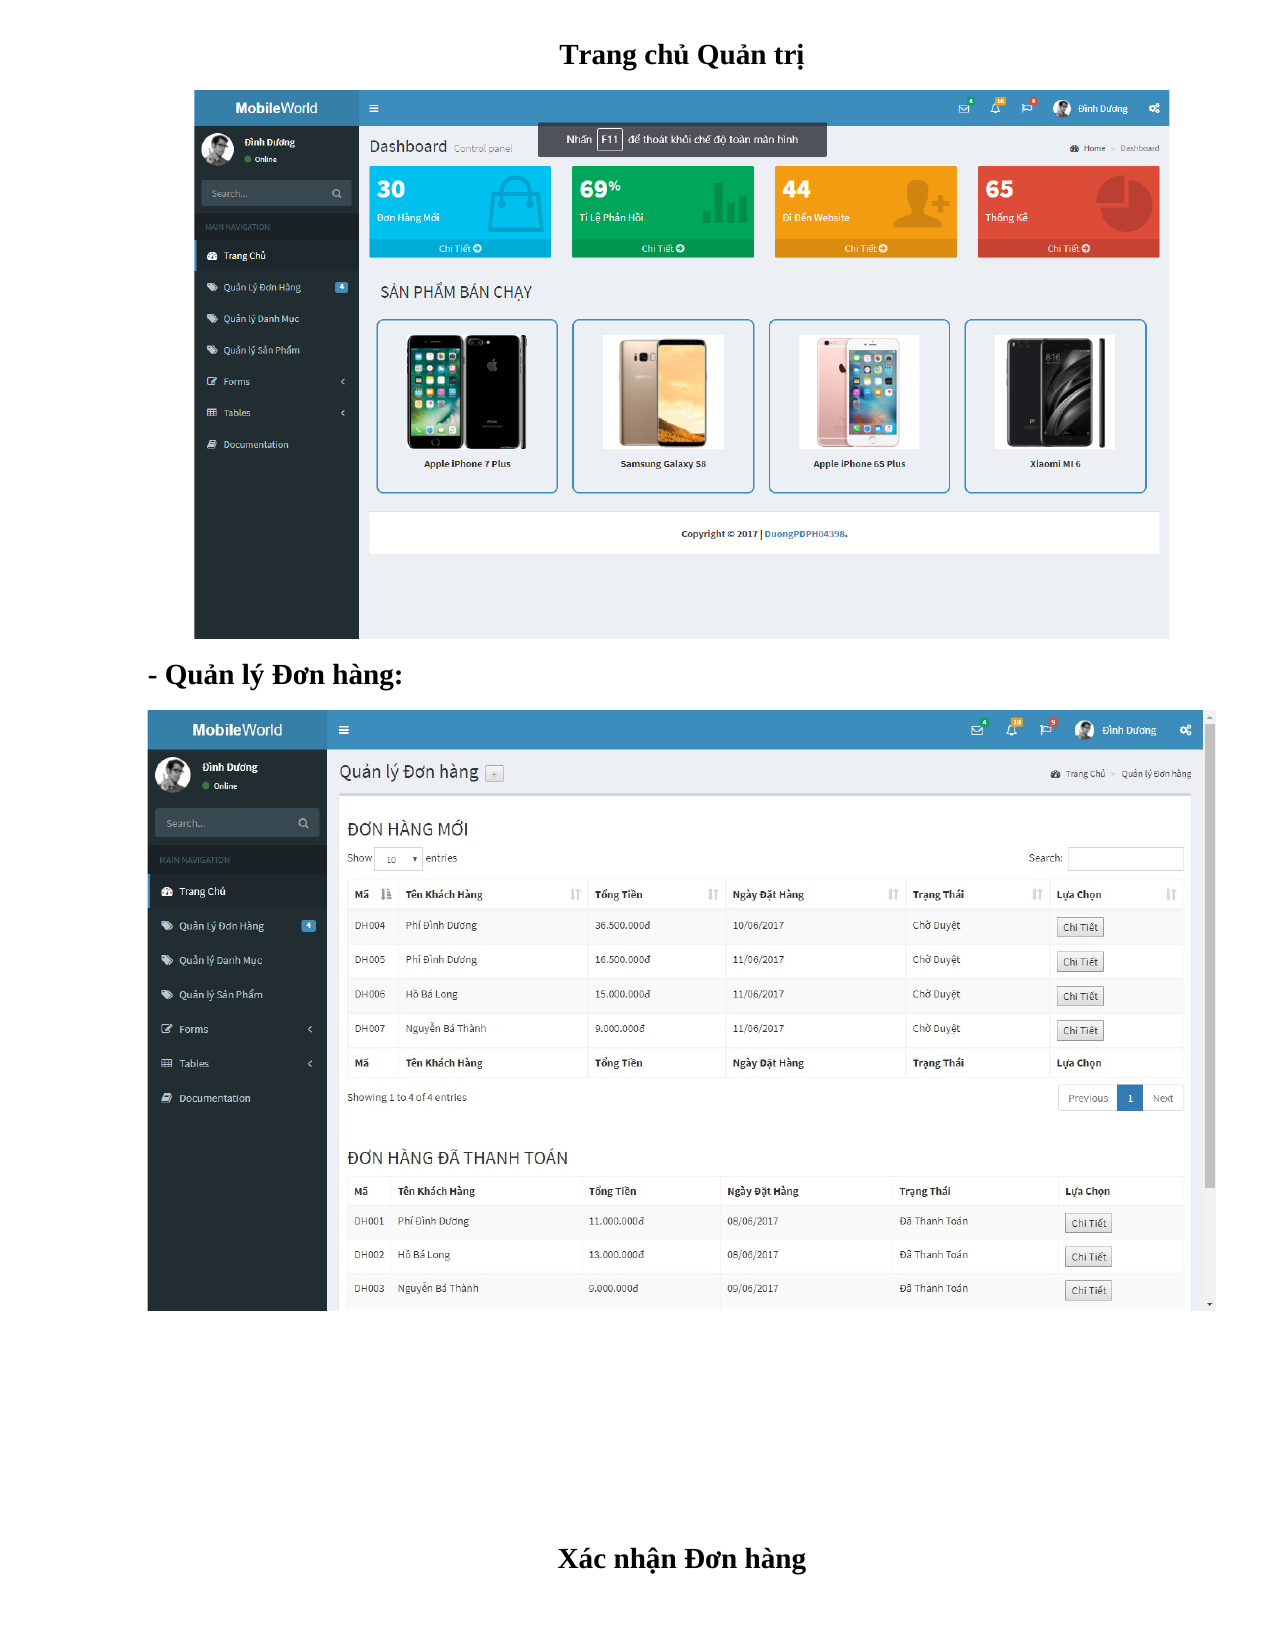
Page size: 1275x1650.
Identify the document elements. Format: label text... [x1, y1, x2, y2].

picture [194, 90, 1170, 639]
text - Quản lý Đơn hàng: [148, 657, 1216, 691]
text Xác nhận Đơn hàng [148, 1541, 1216, 1574]
picture [147, 710, 1216, 1311]
text Trang chủ Quản trị [148, 37, 1216, 71]
